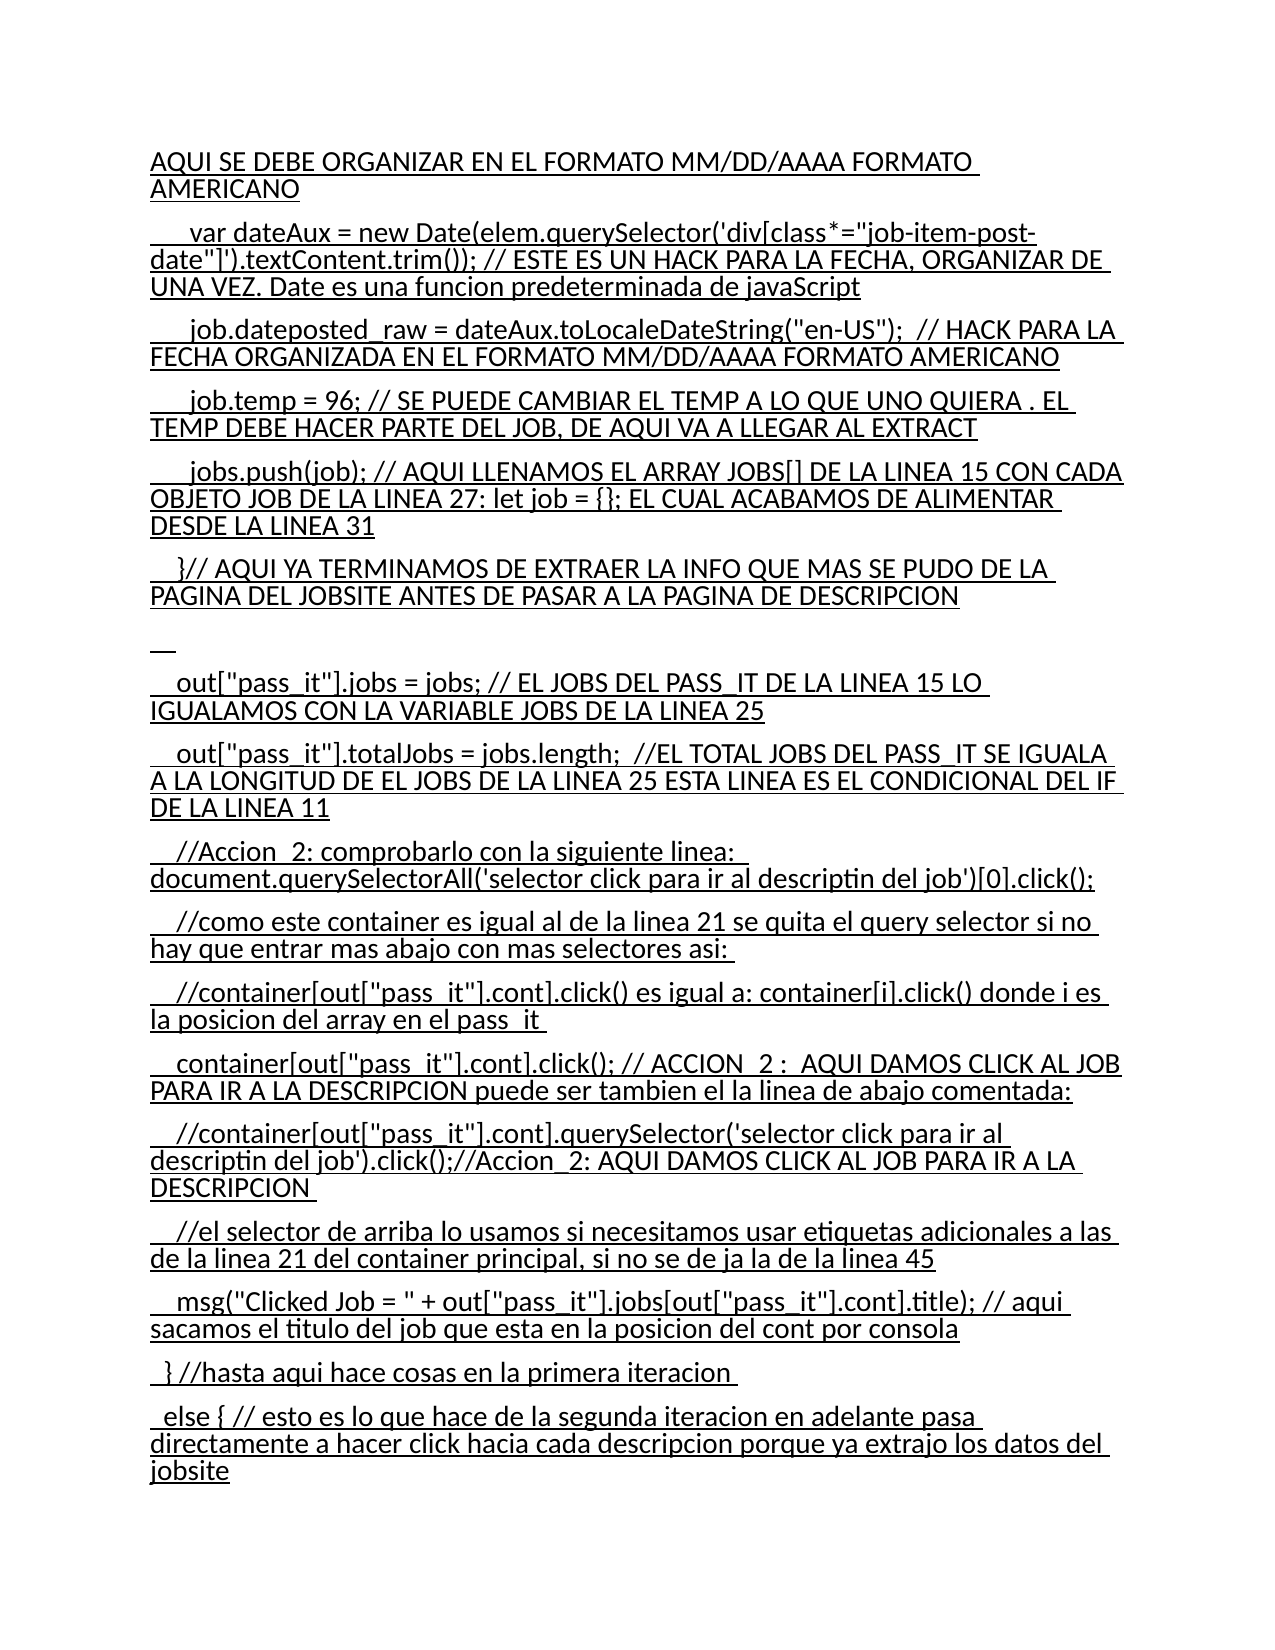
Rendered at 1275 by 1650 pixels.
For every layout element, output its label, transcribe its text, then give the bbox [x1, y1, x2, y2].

text //el selector de arriba lo usamos si necesitamos usar etiquetas adicionales a las de la linea 21 del container principal, si no se de ja la de la linea 45 [150, 1220, 1125, 1274]
text //Accion_2: comprobarlo con la siguiente linea: document.querySelectorAll('selector click para ir al descriptin del job')[0].click(); [150, 839, 1125, 893]
text container[out["pass_it"].cont].click(); // ACCION_2 : AQUI DAMOS CLICK AL JOB PARA IR A LA DESCRIPCION puede ser tambien el la linea de abajo comentada: [150, 1051, 1125, 1105]
text //como este container es igual al de la linea 21 se quita el query selector si no hay que entrar mas abajo con mas selectores asi: [150, 910, 1125, 964]
text } //hasta aqui hace cosas en la primera iteracion [150, 1361, 1125, 1388]
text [150, 150, 1125, 204]
text var dateAux = new Date(elem.querySelector('div[class*="job-item-post-date"]').textContent.trim()); // ESTE ES UN HACK PARA LA FECHA, ORGANIZAR DE UNA VEZ. Date es una funcion predeterminada de javaScript [150, 221, 1125, 302]
text job.temp = 96; // SE PUEDE CAMBIAR EL TEMP A LO QUE UNO QUIERA . EL TEMP DEBE HACER PARTE DEL JOB, DE AQUI VA A LLEGAR AL EXTRACT [150, 389, 1125, 443]
text else { // esto es lo que hace de la segunda iteracion en adelante pasa directamente a hacer click hacia cada descripcion porque ya extrajo los datos del jobsite [150, 1404, 1125, 1486]
text out["pass_it"].jobs = jobs; // EL JOBS DEL PASS_IT DE LA LINEA 15 LO IGUALAMOS CON LA VARIABLE JOBS DE LA LINEA 25 [150, 671, 1125, 725]
text jobs.push(job); // AQUI LLENAMOS EL ARRAY JOBS[] DE LA LINEA 15 CON CADA OBJETO JOB DE LA LINEA 27: let job = {}; EL CUAL ACABAMOS DE ALIMENTAR DESDE LA LINEA 31 [150, 459, 1125, 540]
text job.dateposted_raw = dateAux.toLocaleDateString("en-US"); // HACK PARA LA FECHA ORGANIZADA EN EL FORMATO MM/DD/AAAA FORMATO AMERICANO [150, 318, 1125, 372]
text //container[out["pass_it"].cont].querySelector('selector click para ir al descriptin del job').click();//Accion_2: AQUI DAMOS CLICK AL JOB PARA IR A LA DESCRIPCION [150, 1122, 1125, 1203]
text out["pass_it"].totalJobs = jobs.length; //EL TOTAL JOBS DEL PASS_IT SE IGUALA A LA LONGITUD DE EL JOBS DE LA LINEA 25 ESTA LINEA ES EL CONDICIONAL DEL IF DE LA LINEA 11 [150, 742, 1125, 823]
text }// AQUI YA TERMINAMOS DE EXTRAER LA INFO QUE MAS SE PUDO DE LA PAGINA DEL JOBSITE ANTES DE PASAR A LA PAGINA DE DESCRIPCION [150, 557, 1125, 611]
text //container[out["pass_it"].cont].click() es igual a: container[i].click() donde i es la posicion del array en el pass_it [150, 981, 1125, 1035]
